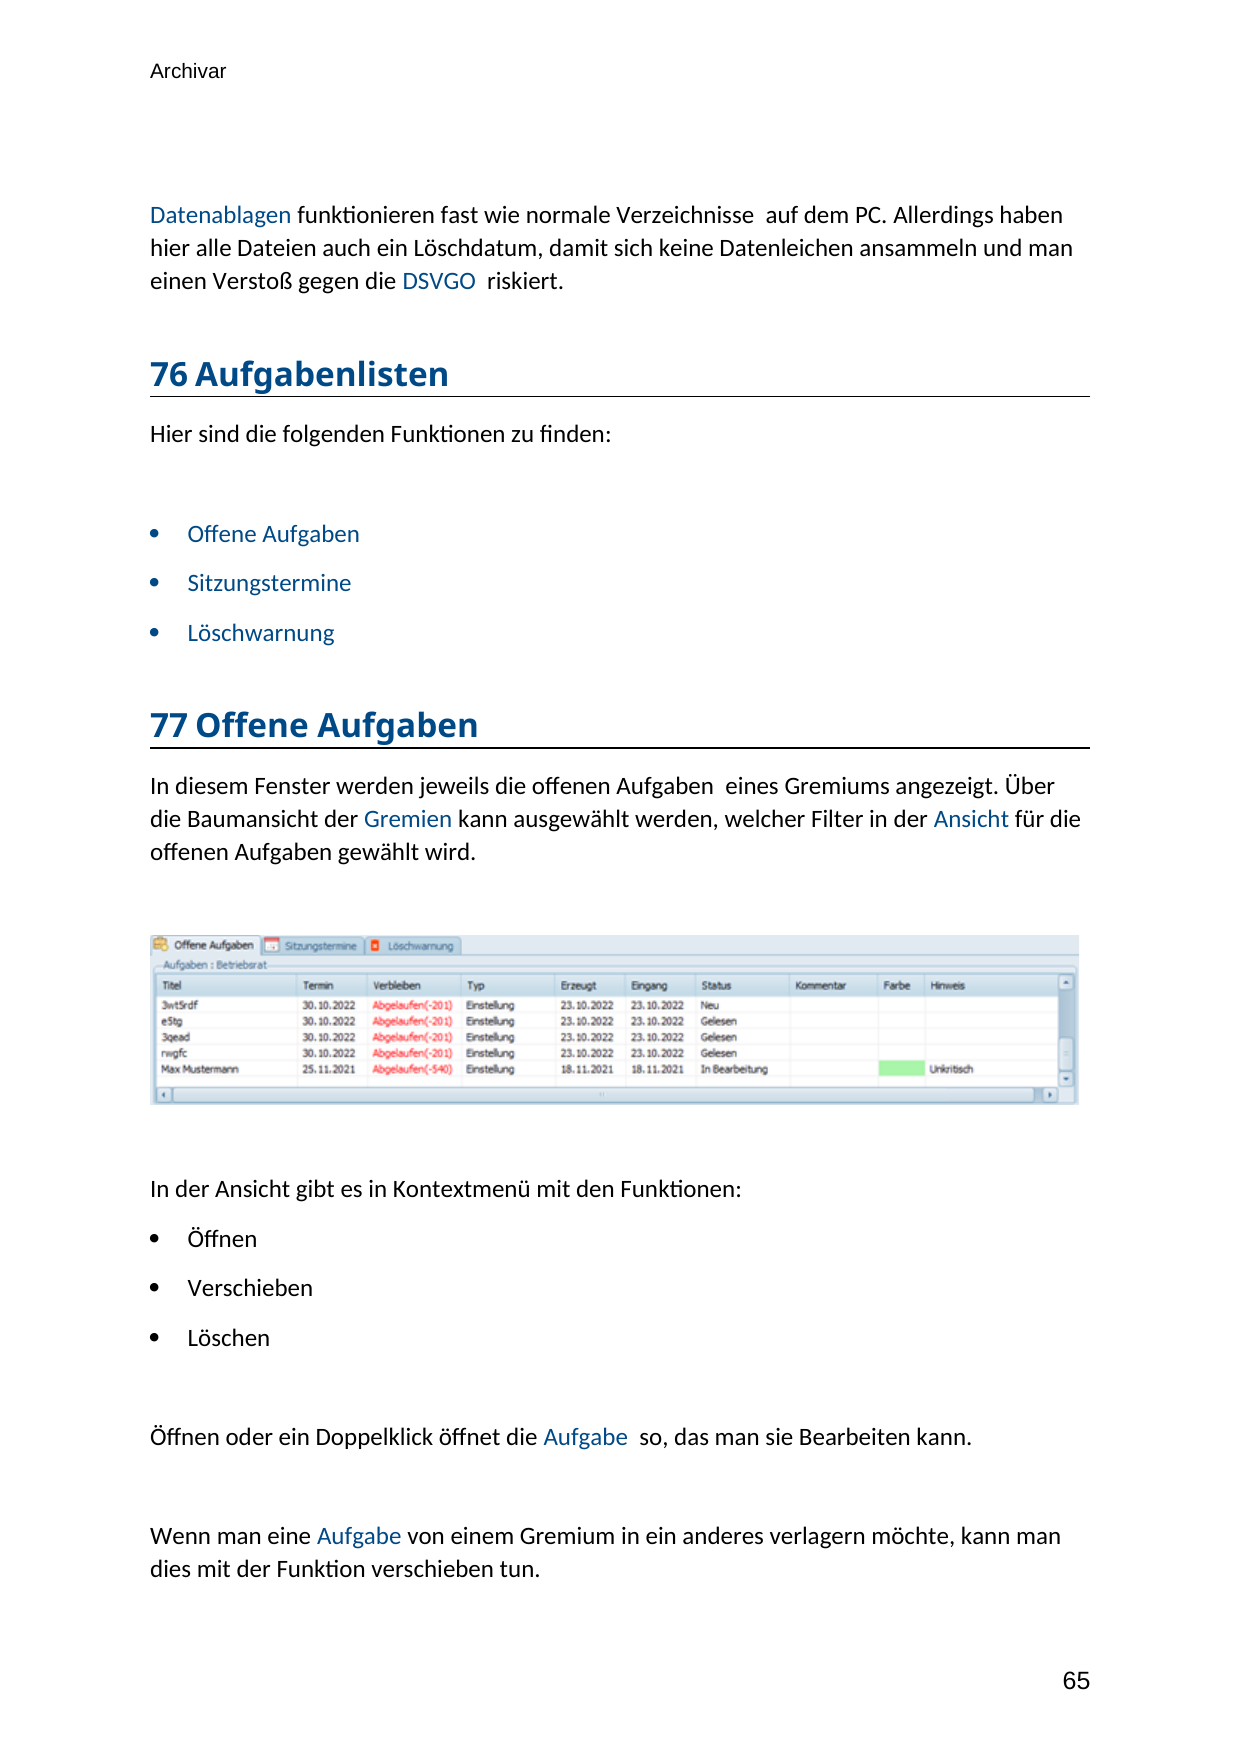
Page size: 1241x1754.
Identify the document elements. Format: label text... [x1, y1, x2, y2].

subtitle Aufgabenlisten [150, 350, 1090, 396]
text Hier sind die folgenden Funktionen zu finden: [150, 419, 1090, 449]
list Sitzungstermine [150, 567, 1090, 598]
text Öffnen oder ein Doppelklick öffnet die Aufgabe so, das man sie Bearbeiten kann. [150, 1421, 1090, 1452]
list Öffnen [150, 1223, 1090, 1253]
list Löschwarnung [150, 617, 1090, 647]
text In der Ansicht gibt es in Kontextmenü mit den Funktionen: [150, 1173, 1090, 1204]
text In diesem Fenster werden jeweils die offenen Aufgaben eines Gremiums angezeigt. Über die Baumansicht der Gremien kann ausgewählt werden, welcher Filter in der Ansicht für die offenen Aufgaben gewählt wird. [150, 770, 1090, 867]
text Datenablagen funktionieren fast wie normale Verzeichnisse auf dem PC. Allerdings haben hier alle Dateien auch ein Löschdatum, damit sich keine Datenleichen ansammeln und man einen Verstoß gegen die DSVGO riskiert. [150, 199, 1090, 296]
list Verschieben [150, 1272, 1090, 1303]
list Löschen [150, 1322, 1090, 1352]
subtitle Offene Aufgaben [150, 702, 1090, 747]
text Wenn man eine Aufgabe von einem Gremium in ein anderes verlagern möchte, kann man dies mit der Funktion verschieben tun. [150, 1520, 1090, 1584]
picture [150, 935, 1080, 1105]
list Offene Aufgaben [150, 518, 1090, 548]
